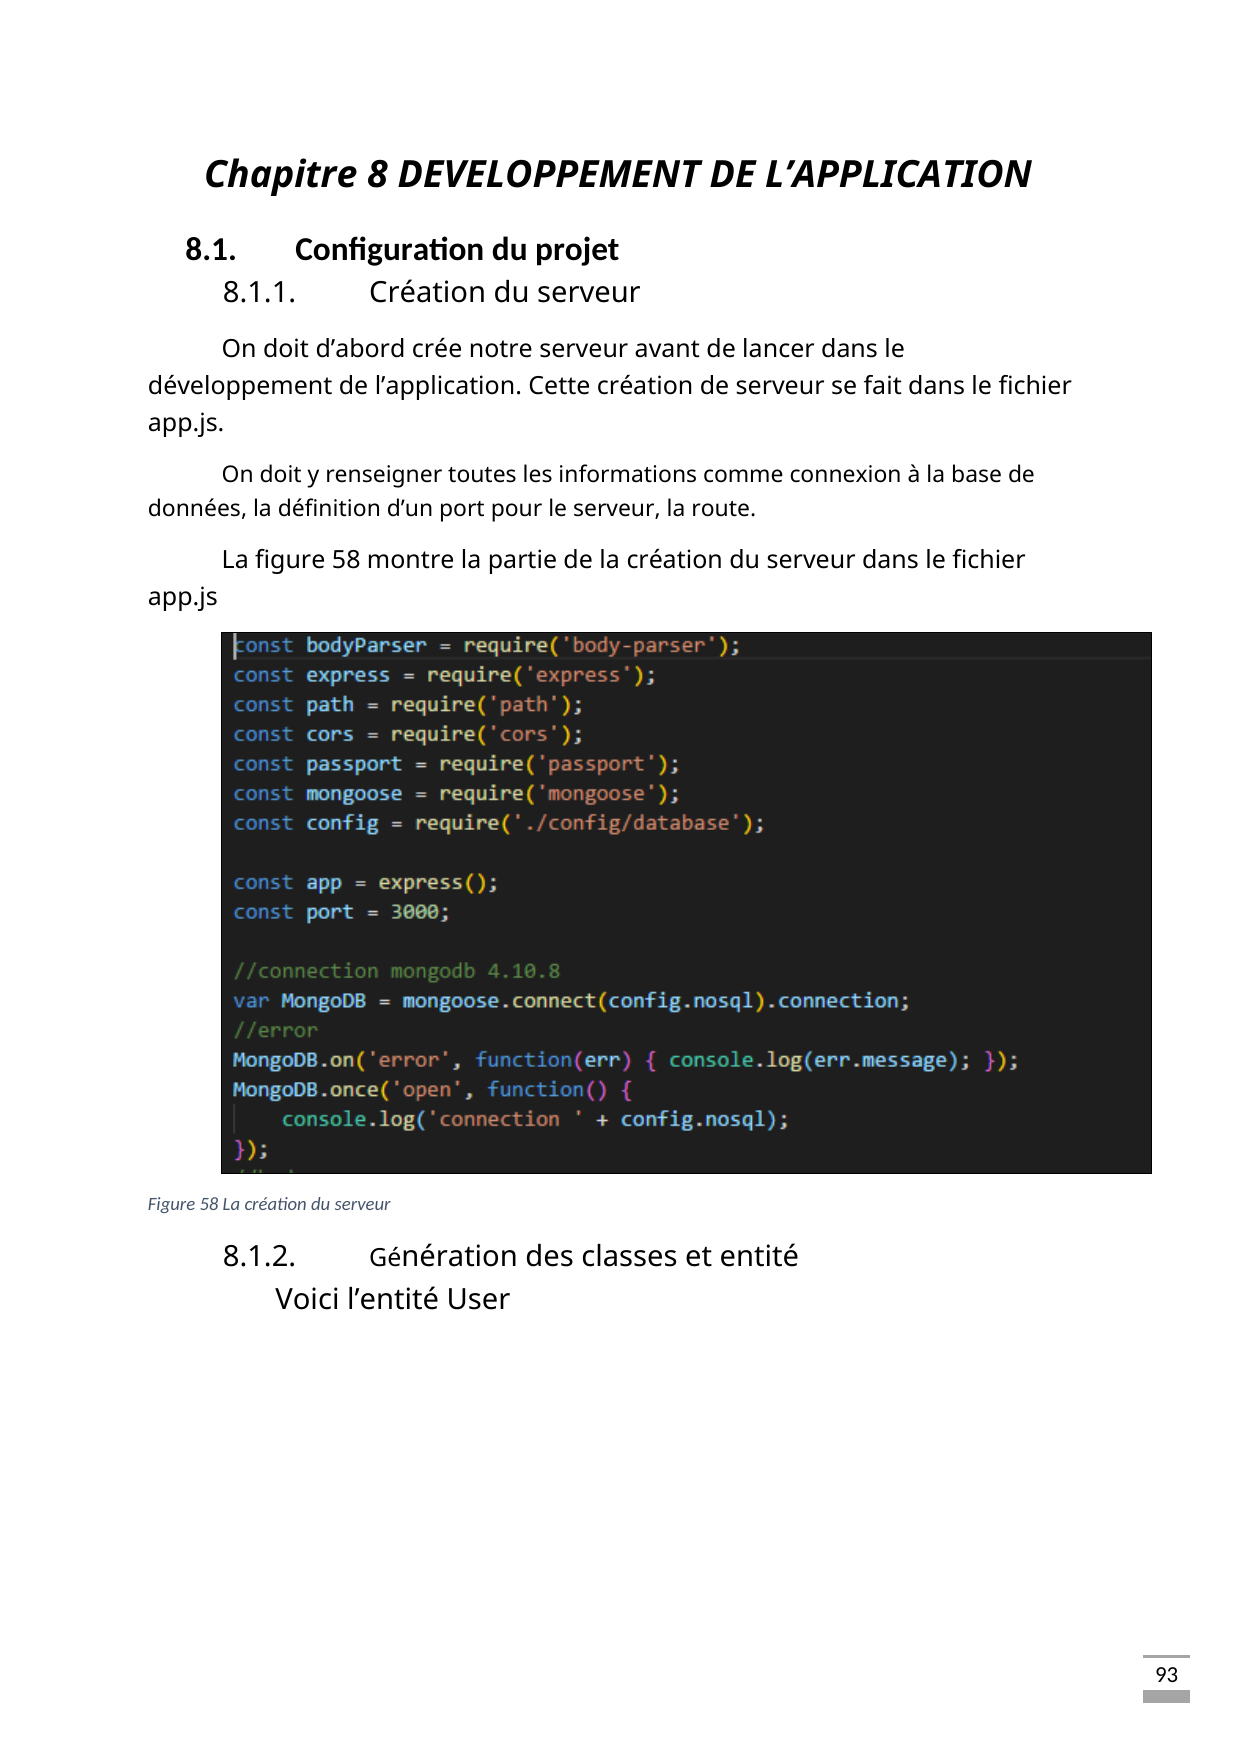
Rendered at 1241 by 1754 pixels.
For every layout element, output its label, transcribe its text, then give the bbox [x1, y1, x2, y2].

subtitle DEVELOPPEMENT DE L’APPLICATION [148, 148, 1093, 199]
text On doit d’abord crée notre serveur avant de lancer dans le développement de l’application. Cette création de serveur se fait dans le fichier app.js. [148, 331, 1093, 439]
list Création du serveur [223, 272, 1093, 311]
text On doit y renseigner toutes les informations comme connexion à la base de données, la définition d’un port pour le serveur, la route. [148, 458, 1093, 523]
list Configuration du projet [185, 228, 1093, 268]
picture [222, 633, 1151, 1173]
list Voici l’entité User [275, 1278, 1093, 1318]
list Génération des classes et entité [223, 1236, 1093, 1275]
text La figure 58 montre la partie de la création du serveur dans le fichier app.js [148, 542, 1093, 613]
